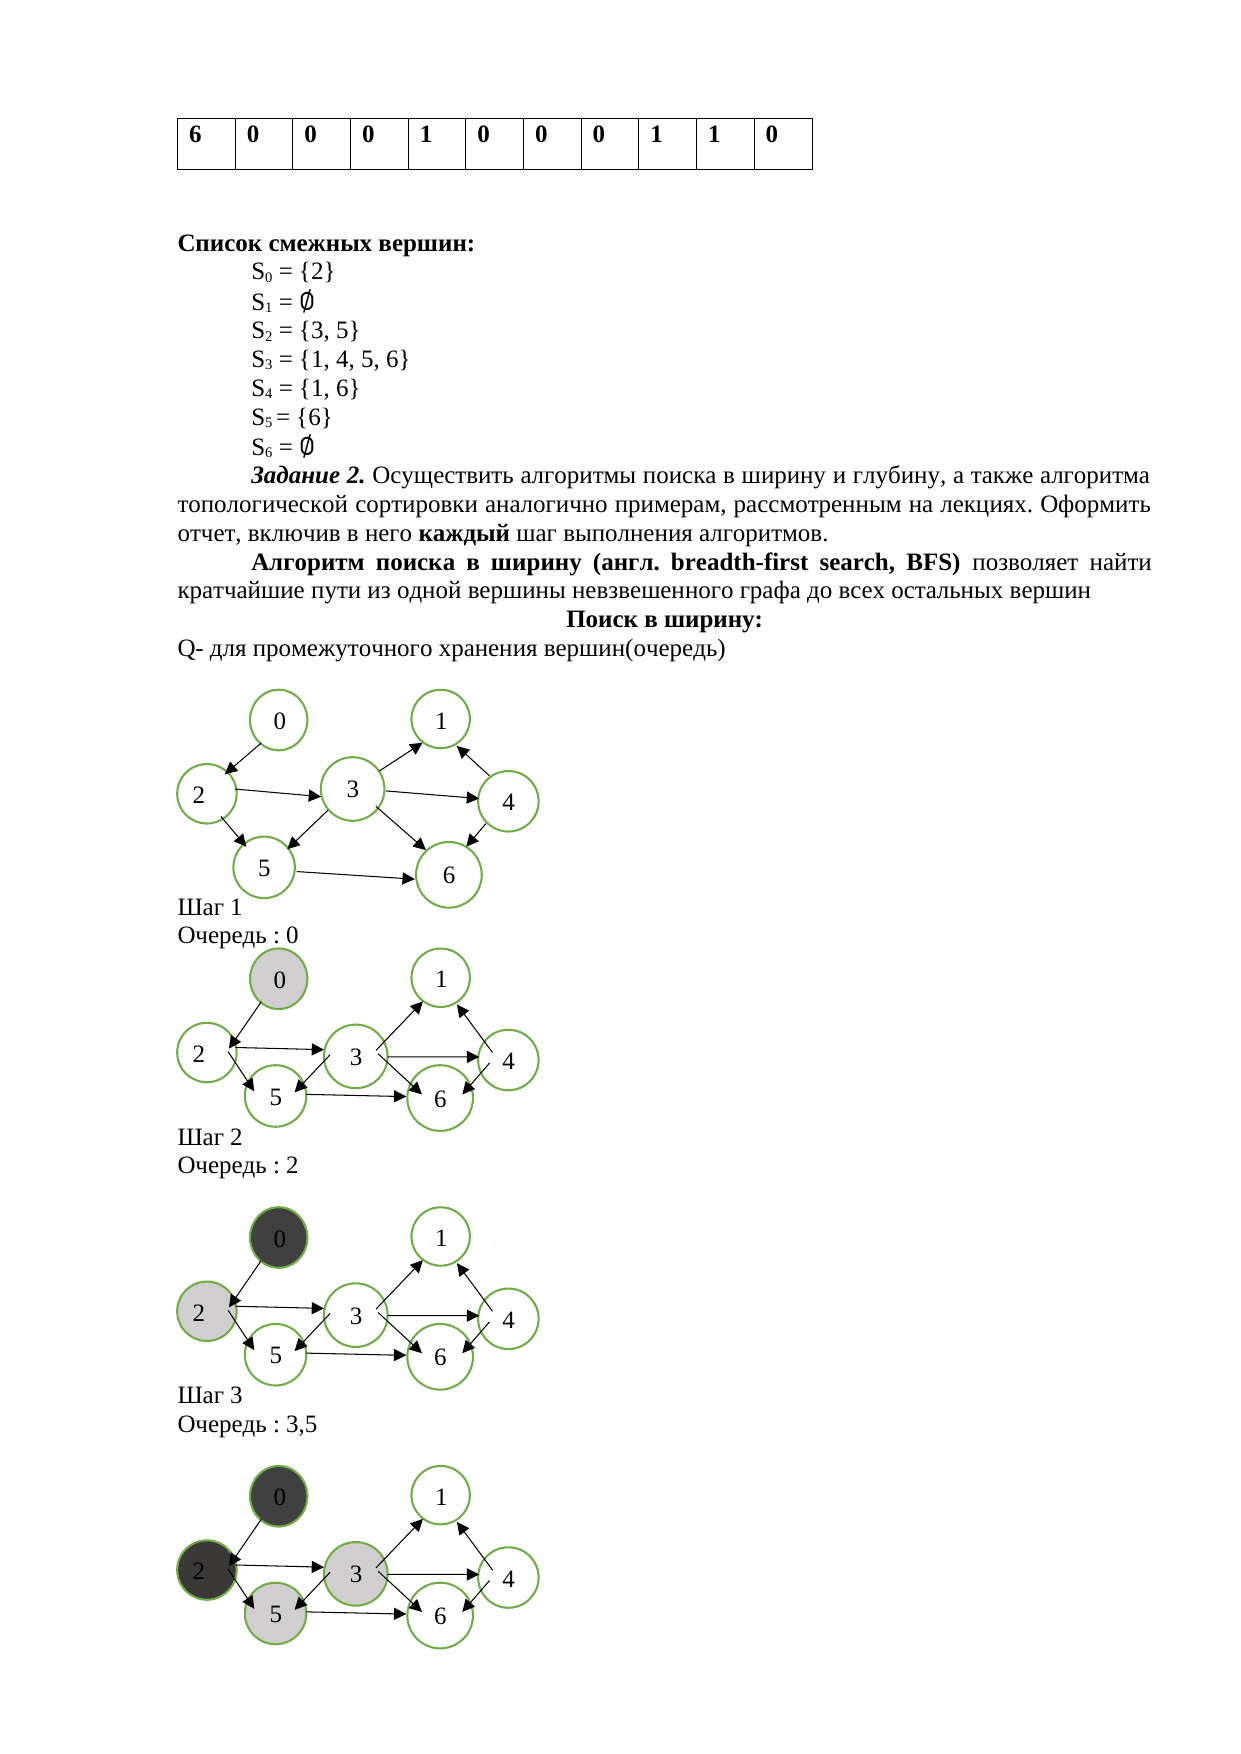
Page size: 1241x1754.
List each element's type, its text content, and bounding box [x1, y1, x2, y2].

table_cell 1 [697, 119, 754, 169]
table_cell 1 [409, 119, 465, 169]
text S1 = ∅ [177, 285, 1152, 315]
table_cell 0 [582, 119, 638, 169]
text Шаг 1 [177, 892, 1152, 921]
table_cell 6 [178, 119, 235, 169]
text Задание 2. Осуществить алгоритмы поиска в ширину и глубину, а также алгоритма топологической сортировки аналогично примерам, рассмотренным на лекциях. Оформить отчет, включив в него каждый шаг выполнения алгоритмов. [177, 461, 1152, 547]
text Очередь : 2 [177, 1151, 1152, 1179]
table_cell 0 [236, 119, 292, 169]
table_cell 0 [293, 119, 350, 169]
text Очередь : 3,5 [177, 1409, 1152, 1438]
table_cell 0 [755, 119, 812, 169]
text S2 = {3, 5} [177, 315, 1152, 344]
text S6 = ∅ [177, 430, 1152, 461]
text S4 = {1, 6} [177, 373, 1152, 402]
text Шаг 3 [177, 1381, 1152, 1409]
table_cell 0 [524, 119, 581, 169]
text Поиск в ширину: [177, 604, 1152, 633]
table_cell 1 [639, 119, 696, 169]
table_cell 0 [466, 119, 523, 169]
text S0 = {2} [177, 256, 1152, 285]
text Шаг 2 [177, 1122, 1152, 1151]
text Алгоритм поиска в ширину (англ. breadth-first search, BFS) позволяет найти кратчайшие пути из одной вершины невзвешенного графа до всех остальных вершин [177, 547, 1152, 604]
text Список смежных вершин: [177, 228, 1152, 256]
table_cell 0 [351, 119, 408, 169]
text Очередь : 0 [177, 921, 1152, 949]
text S5 = {6} [177, 402, 1152, 430]
text S3 = {1, 4, 5, 6} [177, 344, 1152, 373]
text Q- для промежуточного хранения вершин(очередь) [177, 633, 1152, 662]
